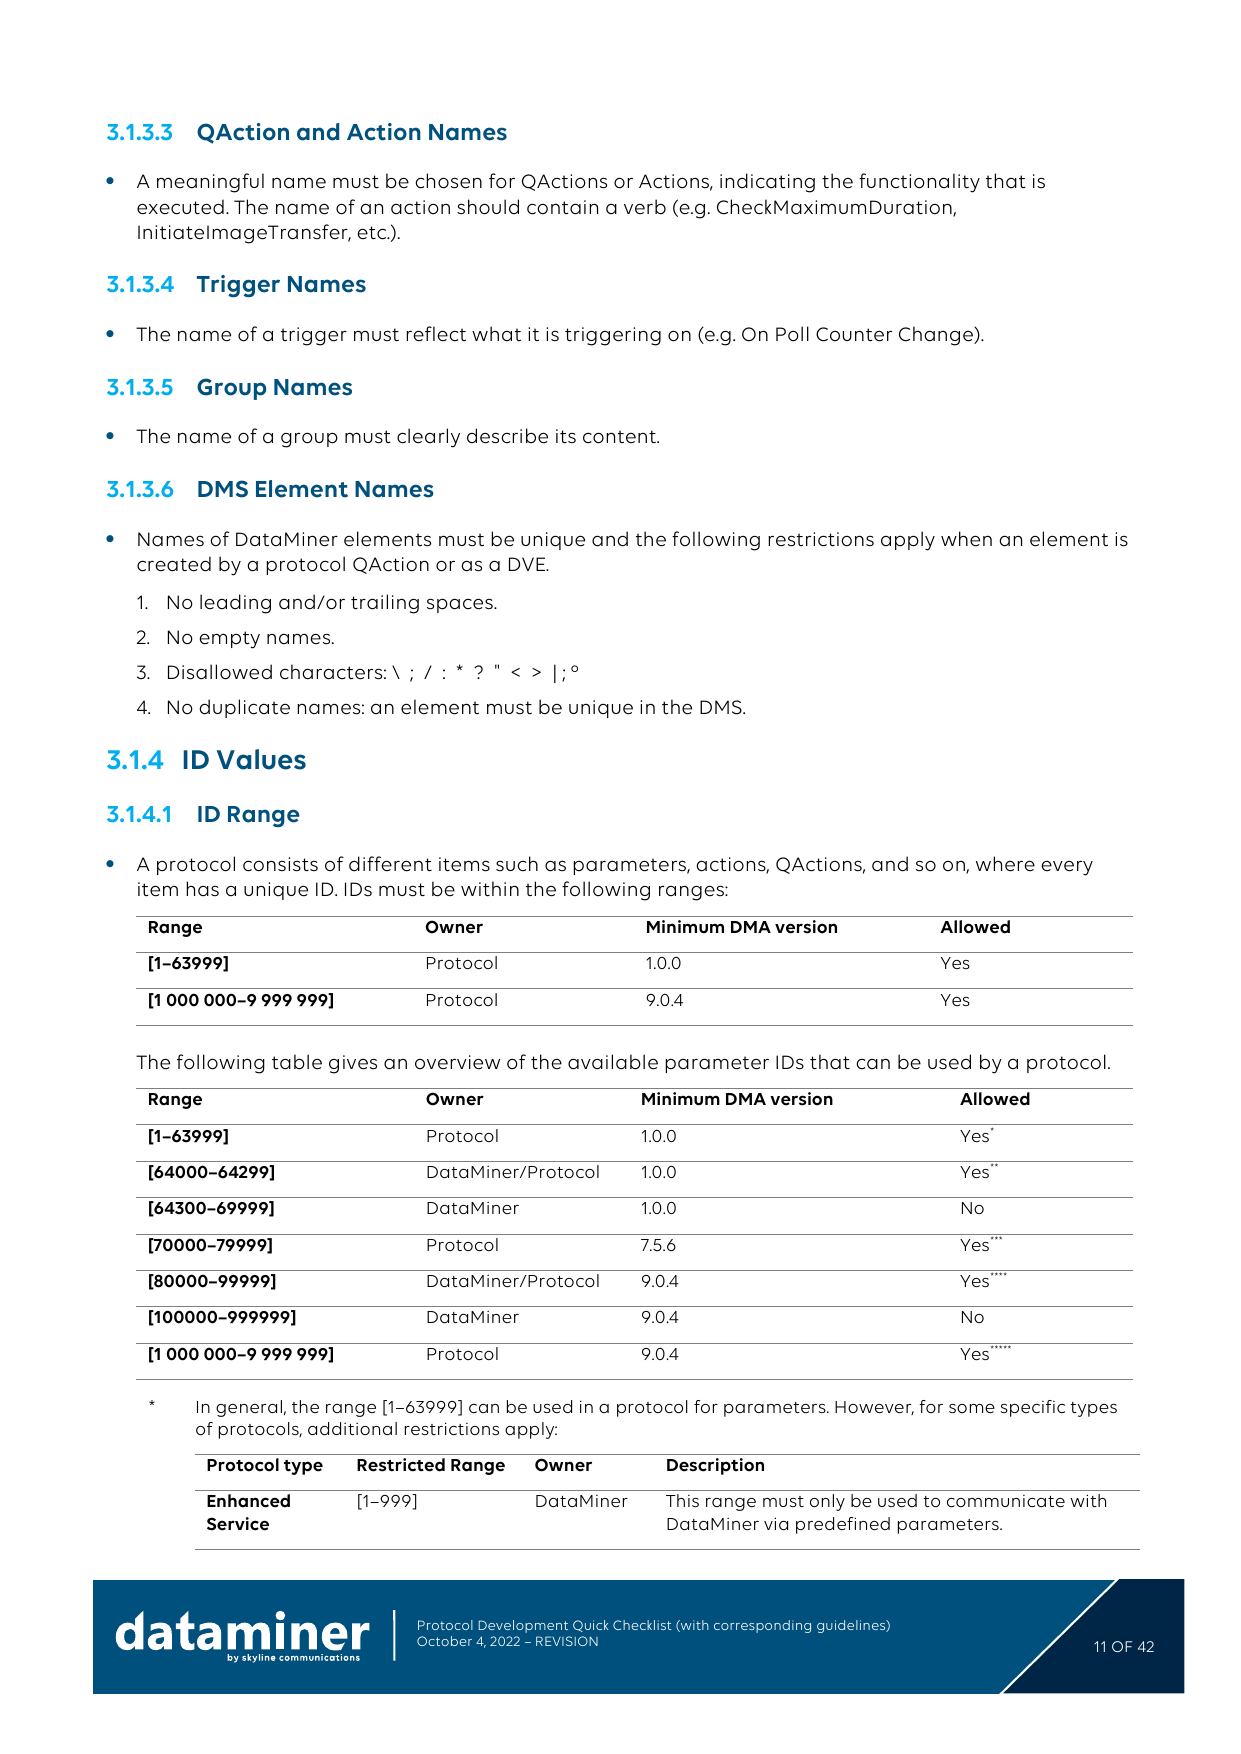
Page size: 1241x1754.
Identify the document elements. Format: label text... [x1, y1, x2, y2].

table_header Range [136, 1089, 414, 1124]
table_cell 9.0.4 [629, 1271, 948, 1306]
table_cell Yes [929, 953, 1133, 988]
list No leading and/or trailing spaces. [136, 591, 1134, 613]
subtitle QAction and Action Names [106, 118, 1134, 145]
table_cell Protocol [414, 953, 634, 988]
table_cell Yes** [949, 1162, 1133, 1197]
table_cell 1.0.0 [634, 953, 929, 988]
table_cell 7.5.6 [629, 1235, 948, 1270]
text The following table gives an overview of the available parameter IDs that can be used by a protocol. [136, 1051, 1134, 1073]
table_cell Yes* [949, 1125, 1133, 1161]
table_header Description [654, 1455, 1140, 1490]
table_cell Yes**** [949, 1271, 1133, 1306]
list A protocol consists of different items such as parameters, actions, QActions, and so on, where every item has a unique ID. IDs must be within the following ranges: [106, 853, 1134, 901]
table_cell DataMiner [523, 1491, 654, 1549]
table_header Protocol type [195, 1455, 345, 1490]
table_cell Yes***** [949, 1344, 1133, 1379]
table_cell 1.0.0 [629, 1198, 948, 1233]
table_cell This range must only be used to communicate with DataMiner via predefined parameters. [654, 1491, 1140, 1549]
subtitle Group Names [106, 373, 1134, 400]
text * In general, the range [1–63999] can be used in a protocol for parameters. However, for some specific types of protocols, additional restrictions apply: [148, 1397, 1134, 1439]
subtitle DMS Element Names [106, 476, 1134, 503]
table_cell 1.0.0 [629, 1125, 948, 1161]
table_cell 9.0.4 [634, 989, 929, 1024]
table_cell [64300–69999] [136, 1198, 414, 1233]
table_cell Enhanced Service [195, 1491, 345, 1549]
table_cell [64000–64299] [136, 1162, 414, 1197]
table_cell Protocol [414, 1235, 629, 1270]
table_cell DataMiner [414, 1307, 629, 1342]
table_header Owner [414, 1089, 629, 1124]
table_header Range [136, 917, 414, 952]
table_header Restricted Range [345, 1455, 523, 1490]
table_header Minimum DMA version [634, 917, 929, 952]
table_header Allowed [929, 917, 1133, 952]
table_cell No [949, 1307, 1133, 1342]
table_header Allowed [949, 1089, 1133, 1124]
list The name of a group must clearly describe its content. [106, 425, 1134, 448]
table_cell DataMiner/Protocol [414, 1162, 629, 1197]
table_cell [1–999] [345, 1491, 523, 1549]
table_cell Protocol [414, 1125, 629, 1161]
list Disallowed characters: \ ; / : * ? " < > | ; ° [136, 661, 1134, 684]
list No empty names. [136, 626, 1134, 648]
table_header Owner [523, 1455, 654, 1490]
table_cell DataMiner/Protocol [414, 1271, 629, 1306]
subtitle ID Values [106, 744, 1134, 776]
table_cell No [949, 1198, 1133, 1233]
table_cell Protocol [414, 989, 634, 1024]
subtitle Trigger Names [106, 270, 1134, 298]
list A meaningful name must be chosen for QActions or Actions, indicating the functionality that is executed. The name of an action should contain a verb (e.g. CheckMaximumDuration, InitiateImageTransfer, etc.). [106, 170, 1134, 243]
table_cell [1–63999] [136, 953, 414, 988]
table_cell [1 000 000–9 999 999] [136, 1344, 414, 1379]
subtitle ID Range [106, 801, 1134, 828]
list The name of a trigger must reflect what it is triggering on (e.g. On Poll Counter Change). [106, 323, 1134, 346]
table_cell [1–63999] [136, 1125, 414, 1161]
list Names of DataMiner elements must be unique and the following restrictions apply when an element is created by a protocol QAction or as a DVE. [106, 528, 1134, 576]
table_header Minimum DMA version [629, 1089, 948, 1124]
table_header Owner [414, 917, 634, 952]
table_cell Yes [929, 989, 1133, 1024]
table_cell Yes*** [949, 1235, 1133, 1270]
table_cell [70000–79999] [136, 1235, 414, 1270]
table_cell 1.0.0 [629, 1162, 948, 1197]
table_cell [100000–999999] [136, 1307, 414, 1342]
table_cell DataMiner [414, 1198, 629, 1233]
table_cell [80000–99999] [136, 1271, 414, 1306]
list No duplicate names: an element must be unique in the DMS. [136, 696, 1134, 719]
table_cell 9.0.4 [629, 1344, 948, 1379]
table_cell [1 000 000–9 999 999] [136, 989, 414, 1024]
table_cell 9.0.4 [629, 1307, 948, 1342]
table_cell Protocol [414, 1344, 629, 1379]
